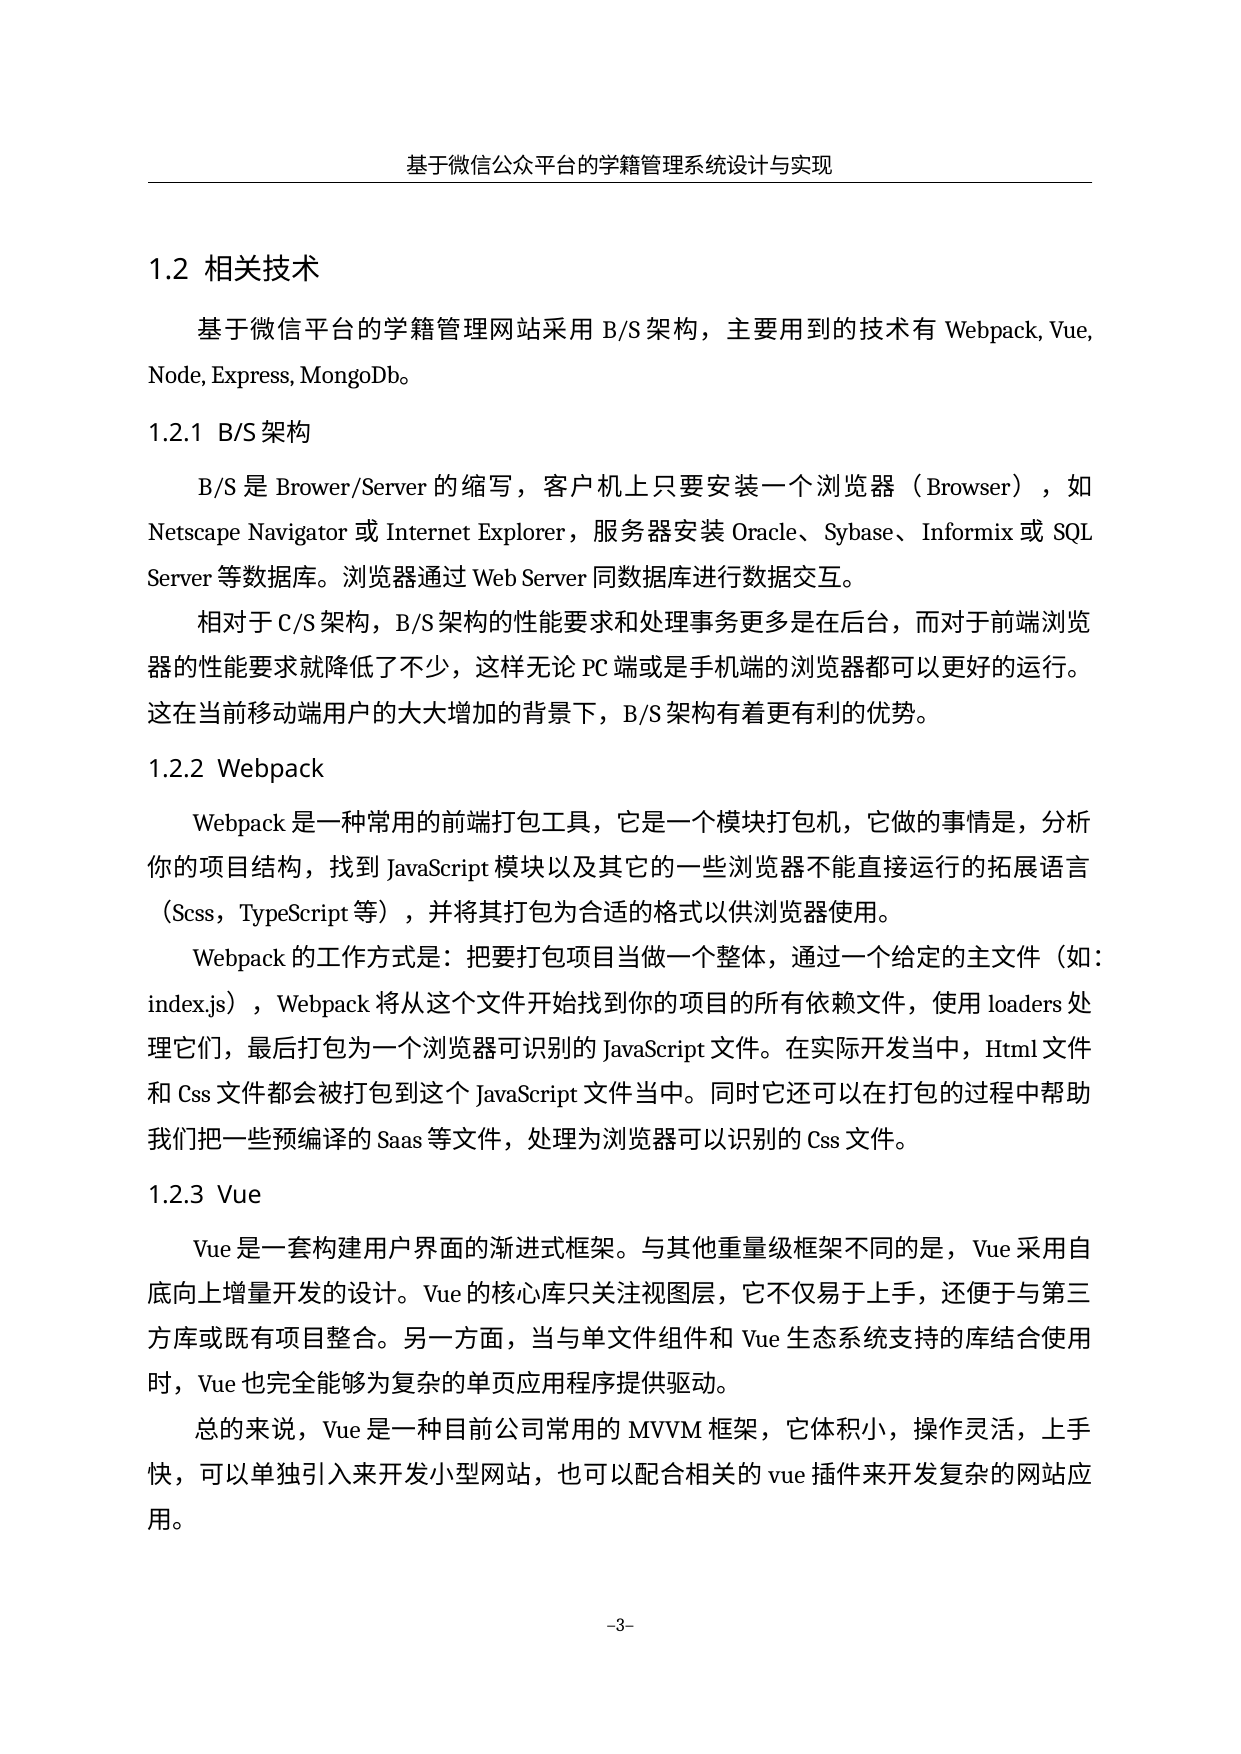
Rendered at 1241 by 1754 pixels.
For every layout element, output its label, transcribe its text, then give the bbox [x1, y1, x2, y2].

text B/S是Brower/Server的缩写，客户机上只要安装一个浏览器（Browser），如Netscape Navigator或Internet Explorer，服务器安装Oracle、Sybase、Informix或 SQL Server等数据库。浏览器通过Web Server 同数据库进行数据交互。 [148, 467, 1092, 593]
subtitle 1.2.3 Vue [148, 1177, 1092, 1211]
subtitle 1.2.2 Webpack [148, 751, 1092, 785]
text Webpack的工作方式是：把要打包项目当做一个整体，通过一个给定的主文件（如：index.js），Webpack将从这个文件开始找到你的项目的所有依赖文件，使用loaders处理它们，最后打包为一个浏览器可识别的JavaScript文件。在实际开发当中，Html文件和Css文件都会被打包到这个JavaScript文件当中。同时它还可以在打包的过程中帮助我们把一些预编译的Saas等文件，处理为浏览器可以识别的Css文件。 [148, 938, 1092, 1155]
subtitle 1.2.1 B/S架构 [148, 412, 1092, 448]
text 相对于C/S架构，B/S架构的性能要求和处理事务更多是在后台，而对于前端浏览器的性能要求就降低了不少，这样无论PC端或是手机端的浏览器都可以更好的运行。这在当前移动端用户的大大增加的背景下，B/S架构有着更有利的优势。 [148, 602, 1092, 729]
subtitle 1.2 相关技术 [148, 246, 1092, 288]
text 总的来说，Vue是一种目前公司常用的MVVM框架，它体积小，操作灵活，上手快，可以单独引入来开发小型网站，也可以配合相关的vue插件来开发复杂的网站应用。 [148, 1409, 1092, 1536]
text Webpack是一种常用的前端打包工具，它是一个模块打包机，它做的事情是，分析你的项目结构，找到JavaScript模块以及其它的一些浏览器不能直接运行的拓展语言（Scss，TypeScript等），并将其打包为合适的格式以供浏览器使用。 [148, 802, 1092, 929]
text Vue是一套构建用户界面的渐进式框架。与其他重量级框架不同的是，Vue 采用自底向上增量开发的设计。Vue 的核心库只关注视图层，它不仅易于上手，还便于与第三方库或既有项目整合。另一方面，当与单文件组件和 Vue 生态系统支持的库结合使用时，Vue 也完全能够为复杂的单页应用程序提供驱动。 [148, 1228, 1092, 1400]
text 基于微信平台的学籍管理网站采用B/S架构，主要用到的技术有Webpack, Vue, Node, Express, MongoDb。 [148, 309, 1092, 391]
